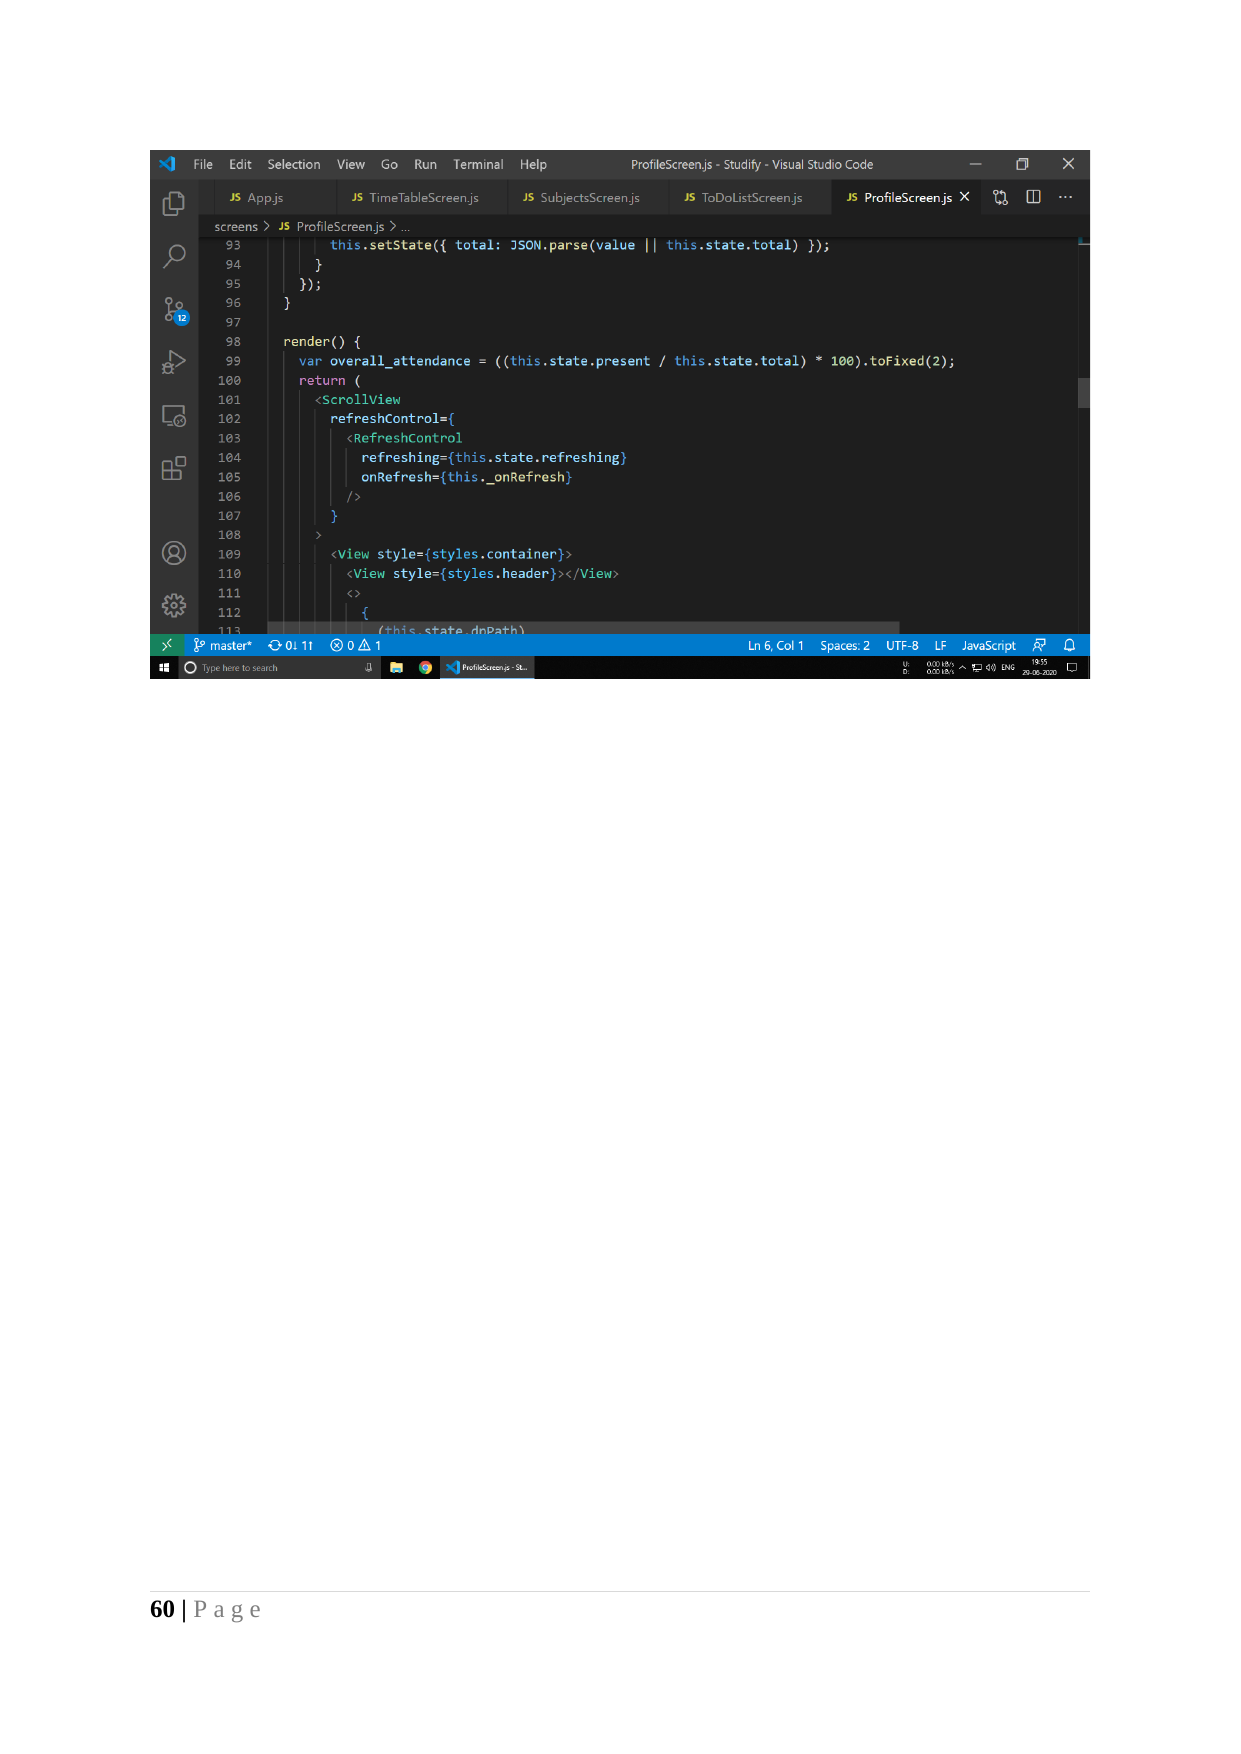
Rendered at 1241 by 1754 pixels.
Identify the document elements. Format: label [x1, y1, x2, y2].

picture [150, 150, 1091, 679]
